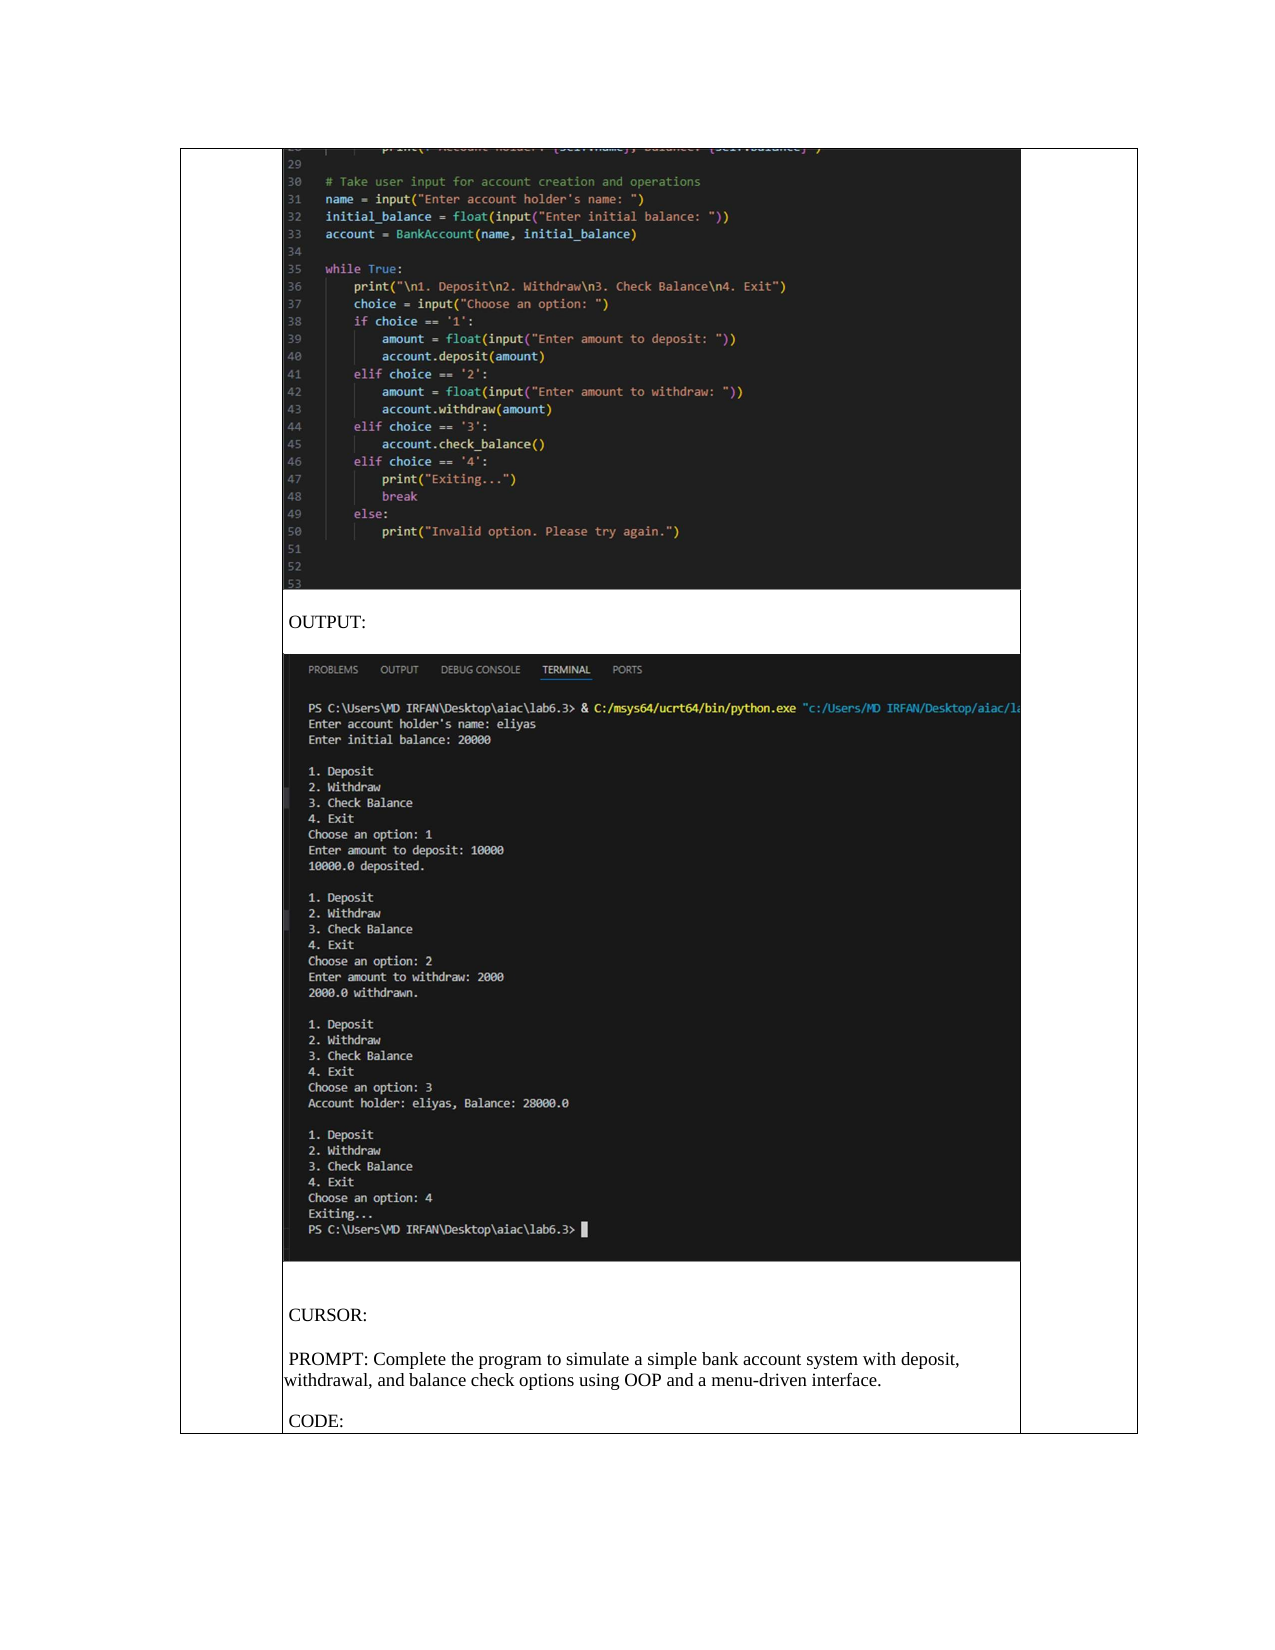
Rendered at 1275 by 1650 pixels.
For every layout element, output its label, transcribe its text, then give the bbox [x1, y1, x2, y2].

table_header [1021, 149, 1137, 1433]
table_header OUTPUT: CURSOR: PROMPT: Complete the program to simulate a simple bank account system with deposit, withdrawal, and balance check options using OOP and a menu-driven interface. CODE: [283, 590, 1020, 653]
table_header OUTPUT: CURSOR: PROMPT: Complete the program to simulate a simple bank account system with deposit, withdrawal, and balance check options using OOP and a menu-driven interface. CODE: [283, 1262, 1020, 1433]
picture [283, 653, 1021, 1262]
picture [283, 148, 1021, 590]
table_header [181, 149, 282, 1433]
